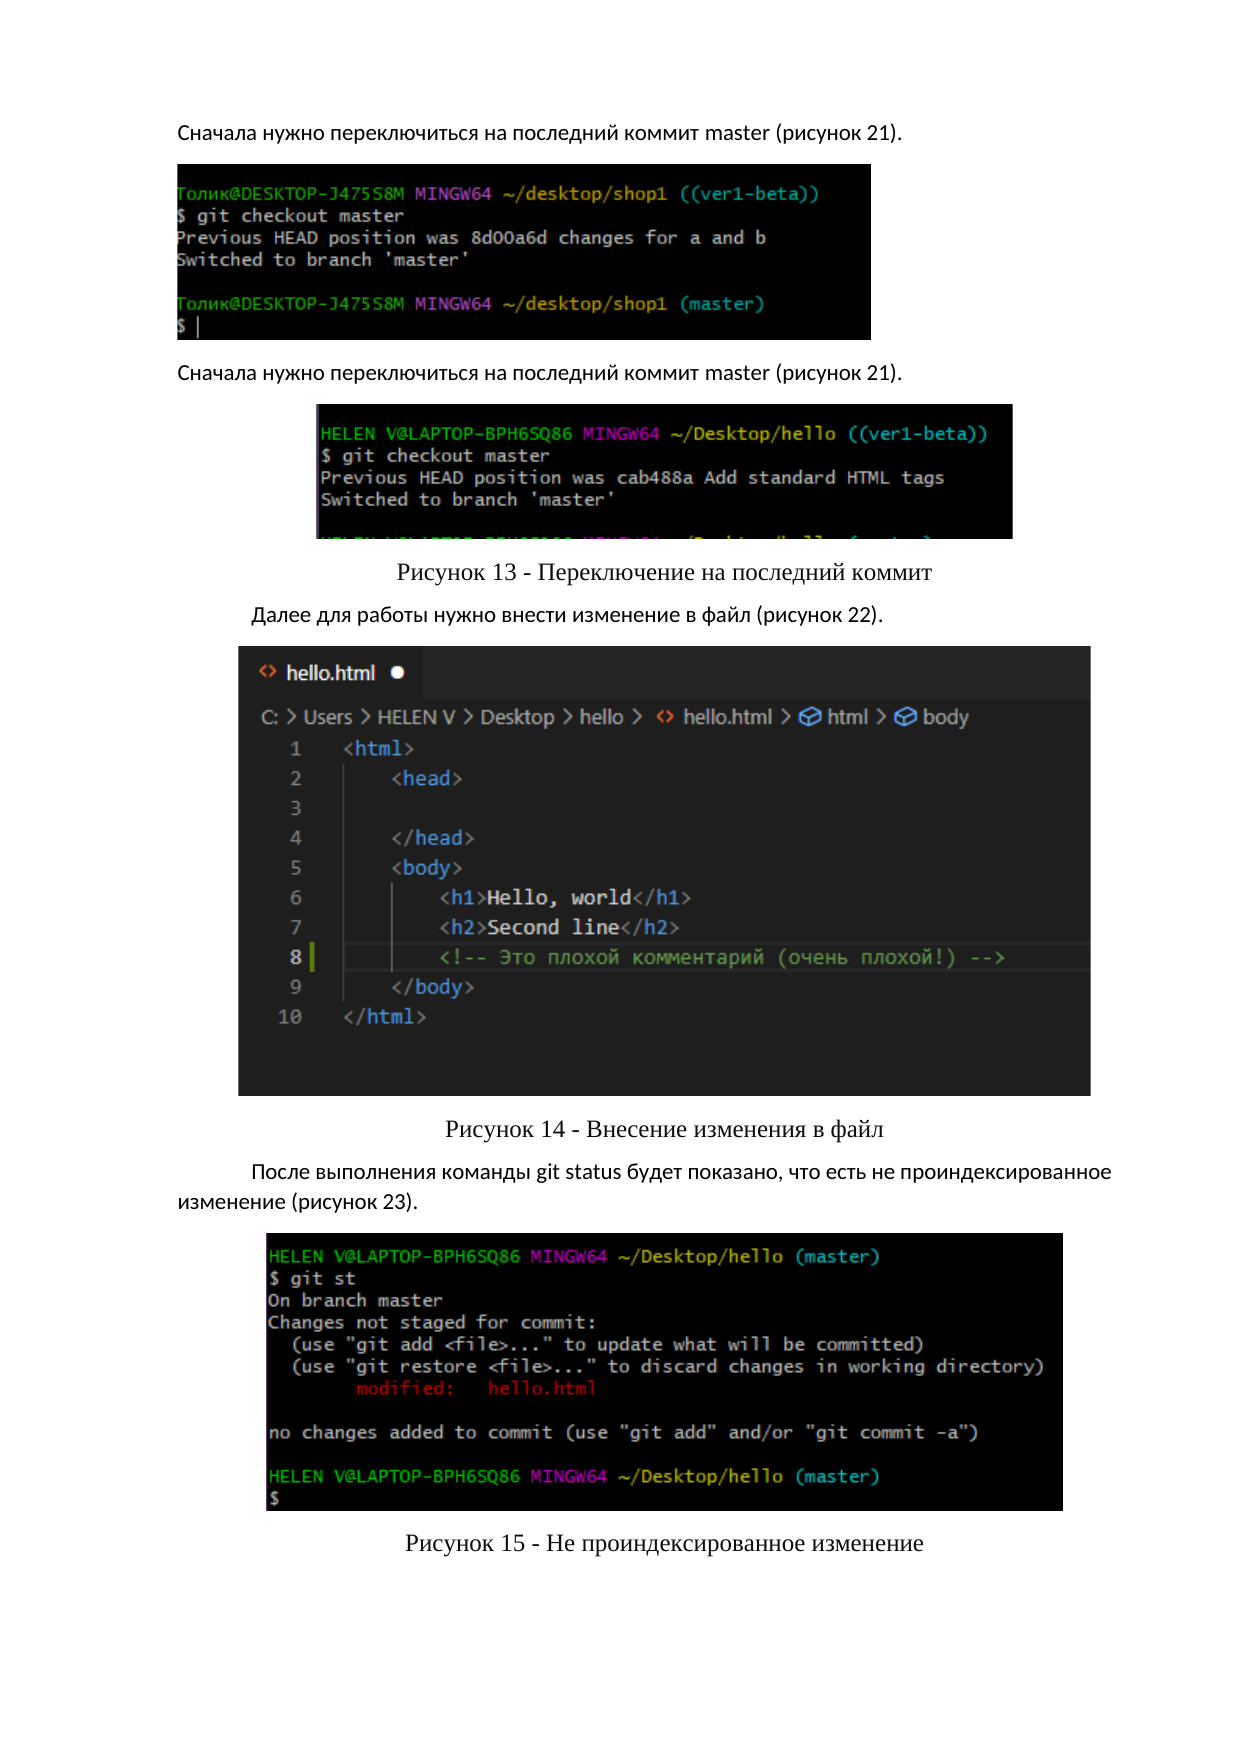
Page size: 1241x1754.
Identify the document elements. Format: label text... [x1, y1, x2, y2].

picture [177, 164, 871, 340]
picture [266, 1233, 1063, 1511]
text После выполнения команды git status будет показано, что есть не проиндексированное изменение (рисунок 23). [177, 1157, 1152, 1215]
text Сначала нужно переключиться на последний коммит master (рисунок 21). [177, 358, 1152, 386]
picture [238, 646, 1091, 1096]
text Далее для работы нужно внести изменение в файл (рисунок 22). [177, 600, 1152, 628]
text Сначала нужно переключиться на последний коммит master (рисунок 21). [177, 118, 1152, 146]
picture [316, 404, 1013, 539]
